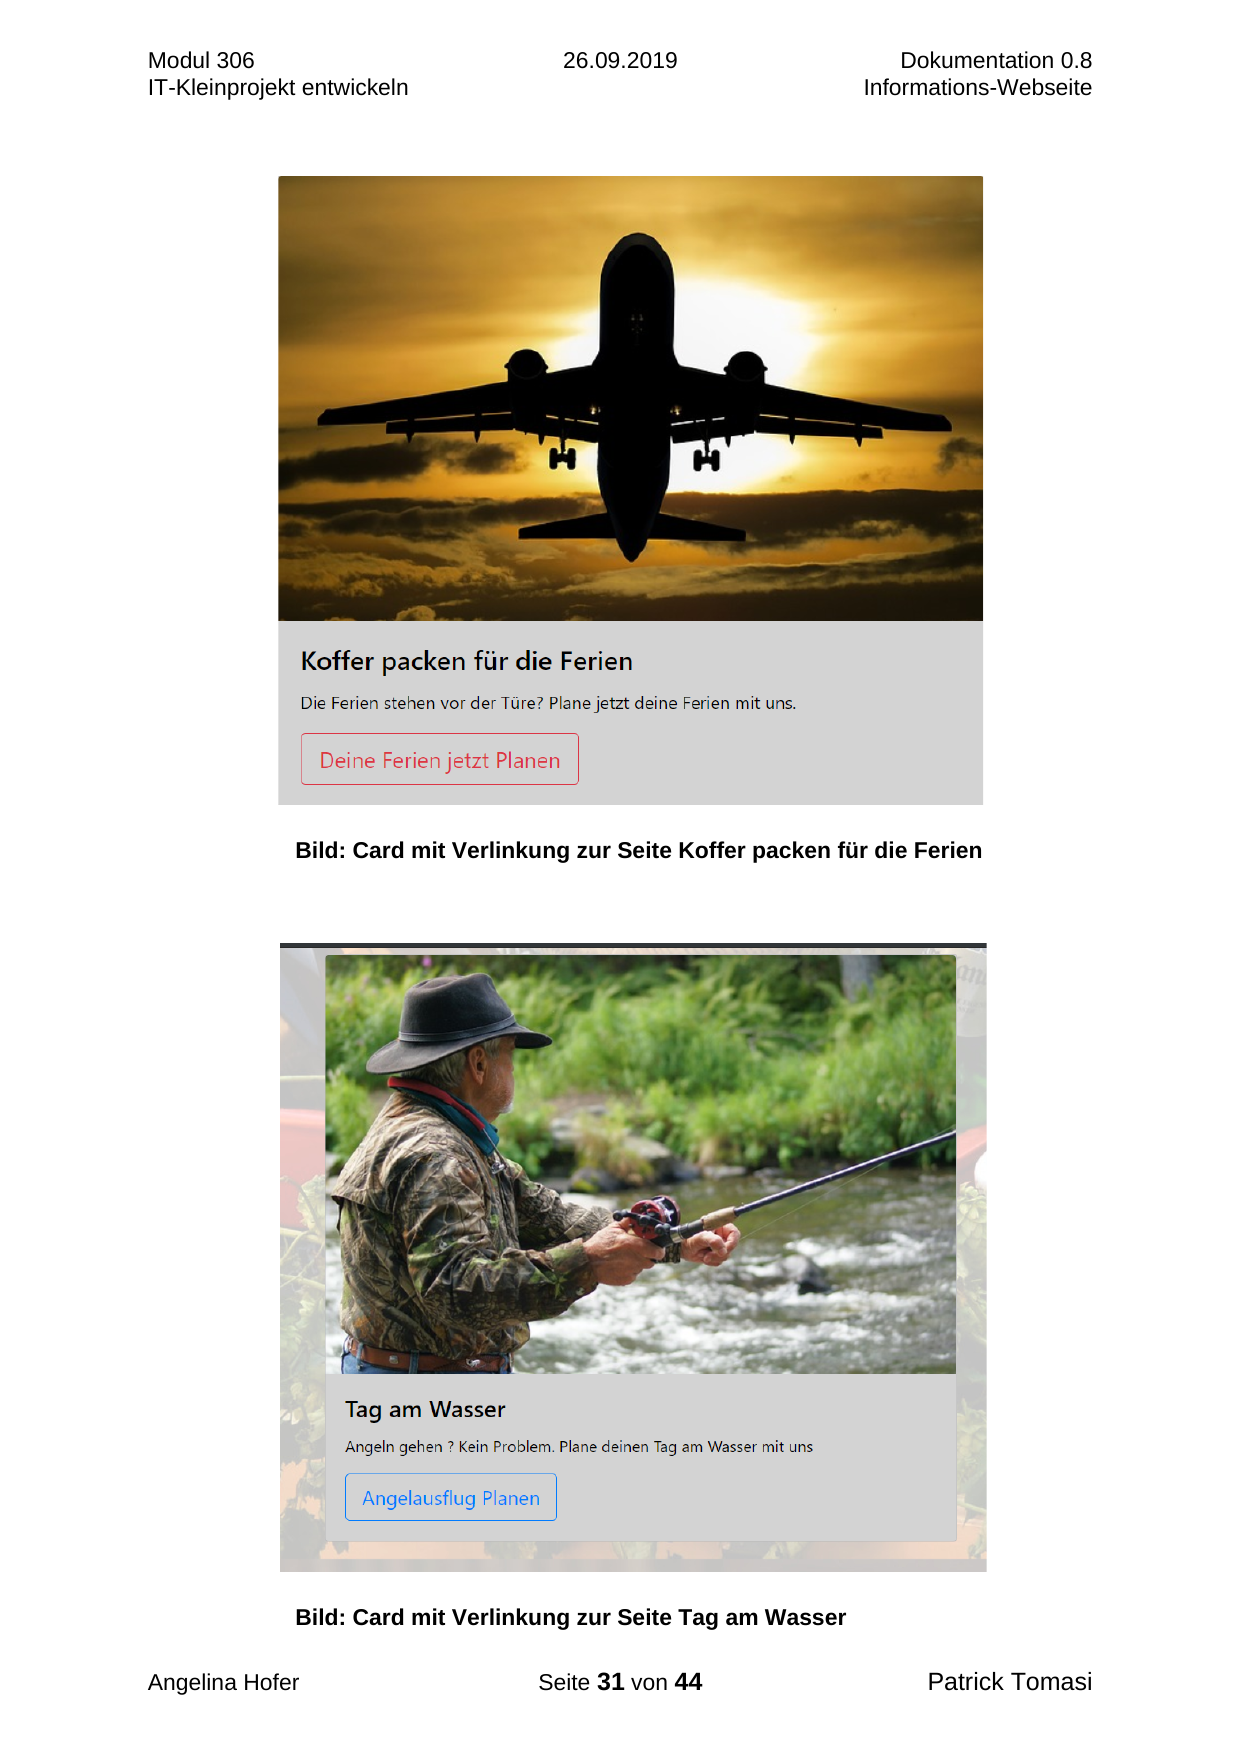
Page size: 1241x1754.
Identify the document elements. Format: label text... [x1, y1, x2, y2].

picture [278, 176, 984, 805]
picture [280, 943, 987, 1572]
text Bild: Card mit Verlinkung zur Seite Tag am Wasser [148, 1604, 1093, 1631]
text Bild: Card mit Verlinkung zur Seite Koffer packen für die Ferien [148, 837, 1093, 863]
